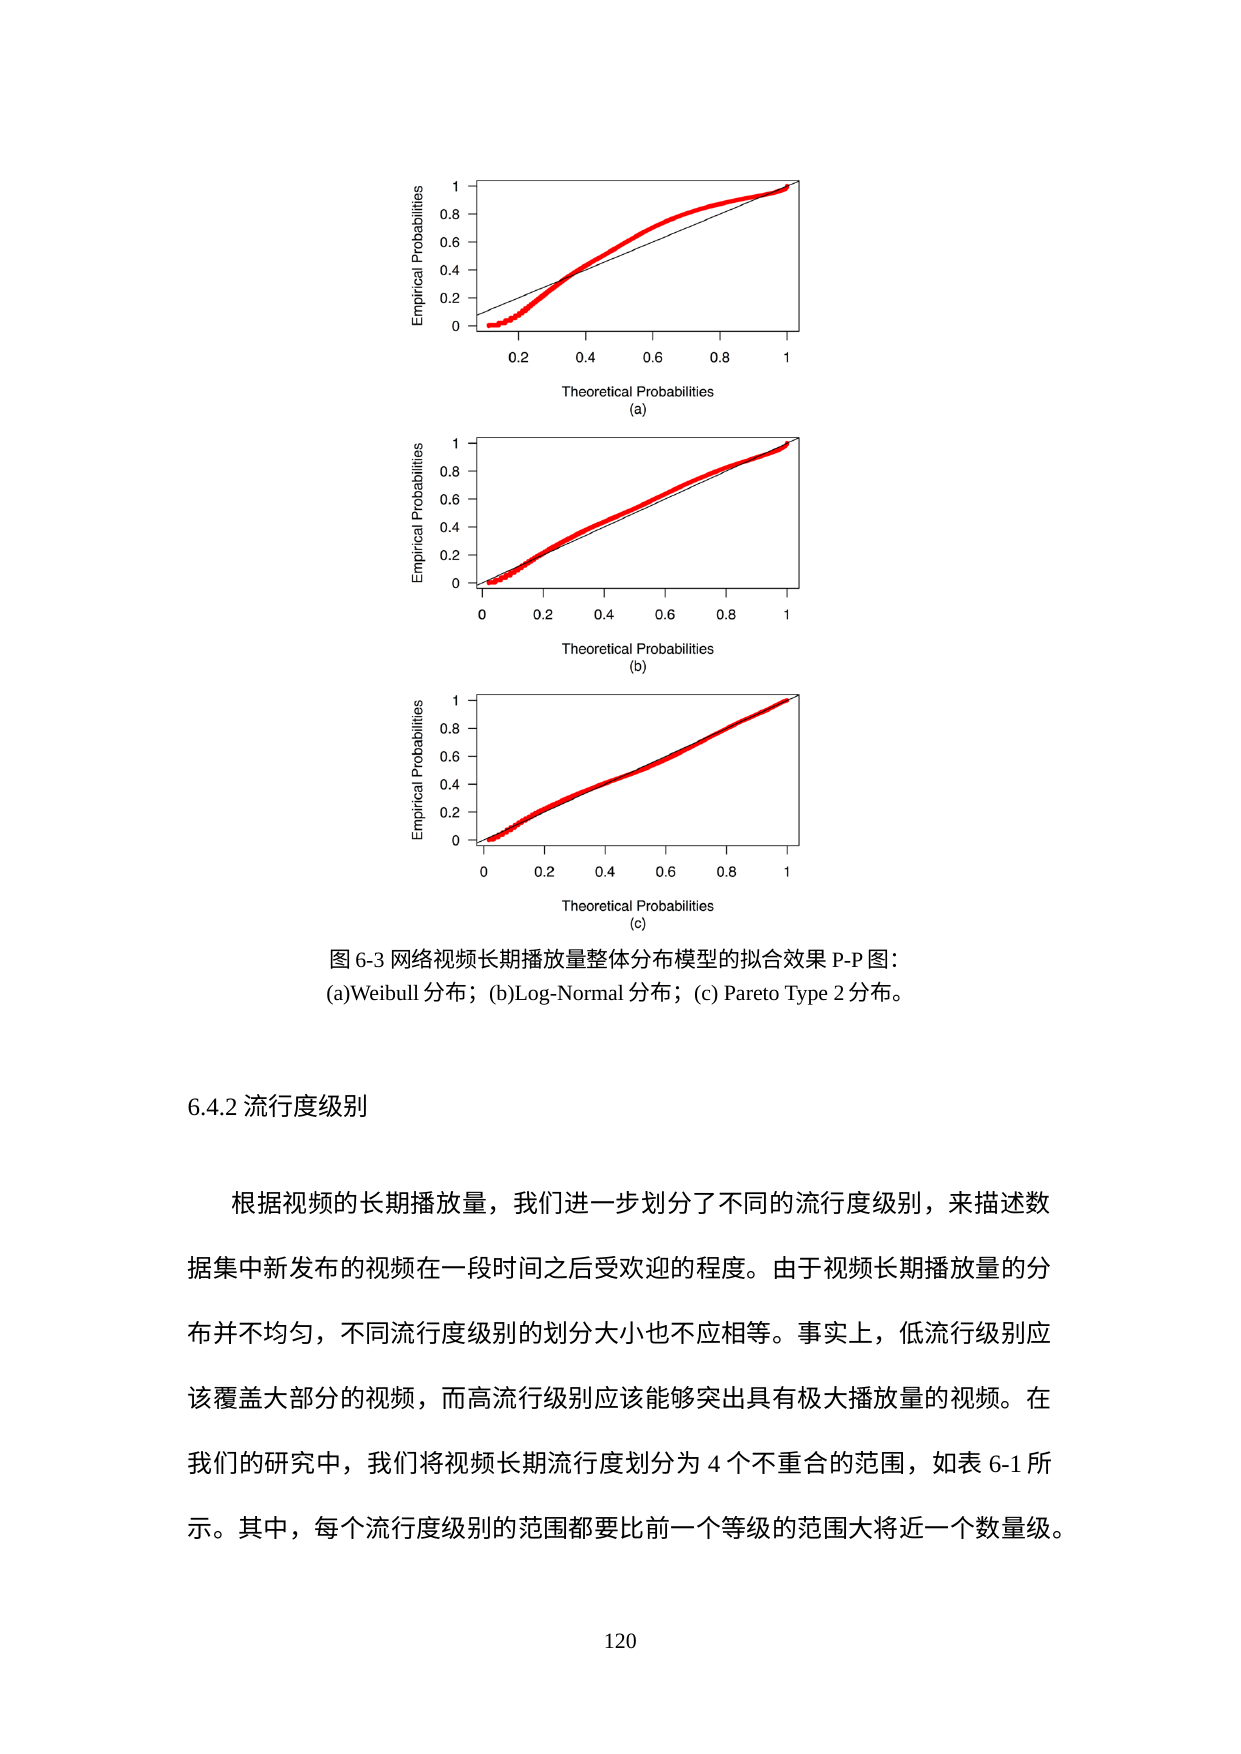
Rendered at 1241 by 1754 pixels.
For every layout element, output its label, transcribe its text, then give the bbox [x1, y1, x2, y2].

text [187, 1169, 1053, 1559]
text (a)Weibull分布；(b)Log-Normal分布；(c) Pareto Type 2分布。 [187, 974, 1053, 1007]
picture [406, 162, 835, 933]
text 图6-3 网络视频长期播放量整体分布模型的拟合效果P-P图： [187, 942, 1053, 974]
text 流行度级别 [187, 1072, 1053, 1137]
